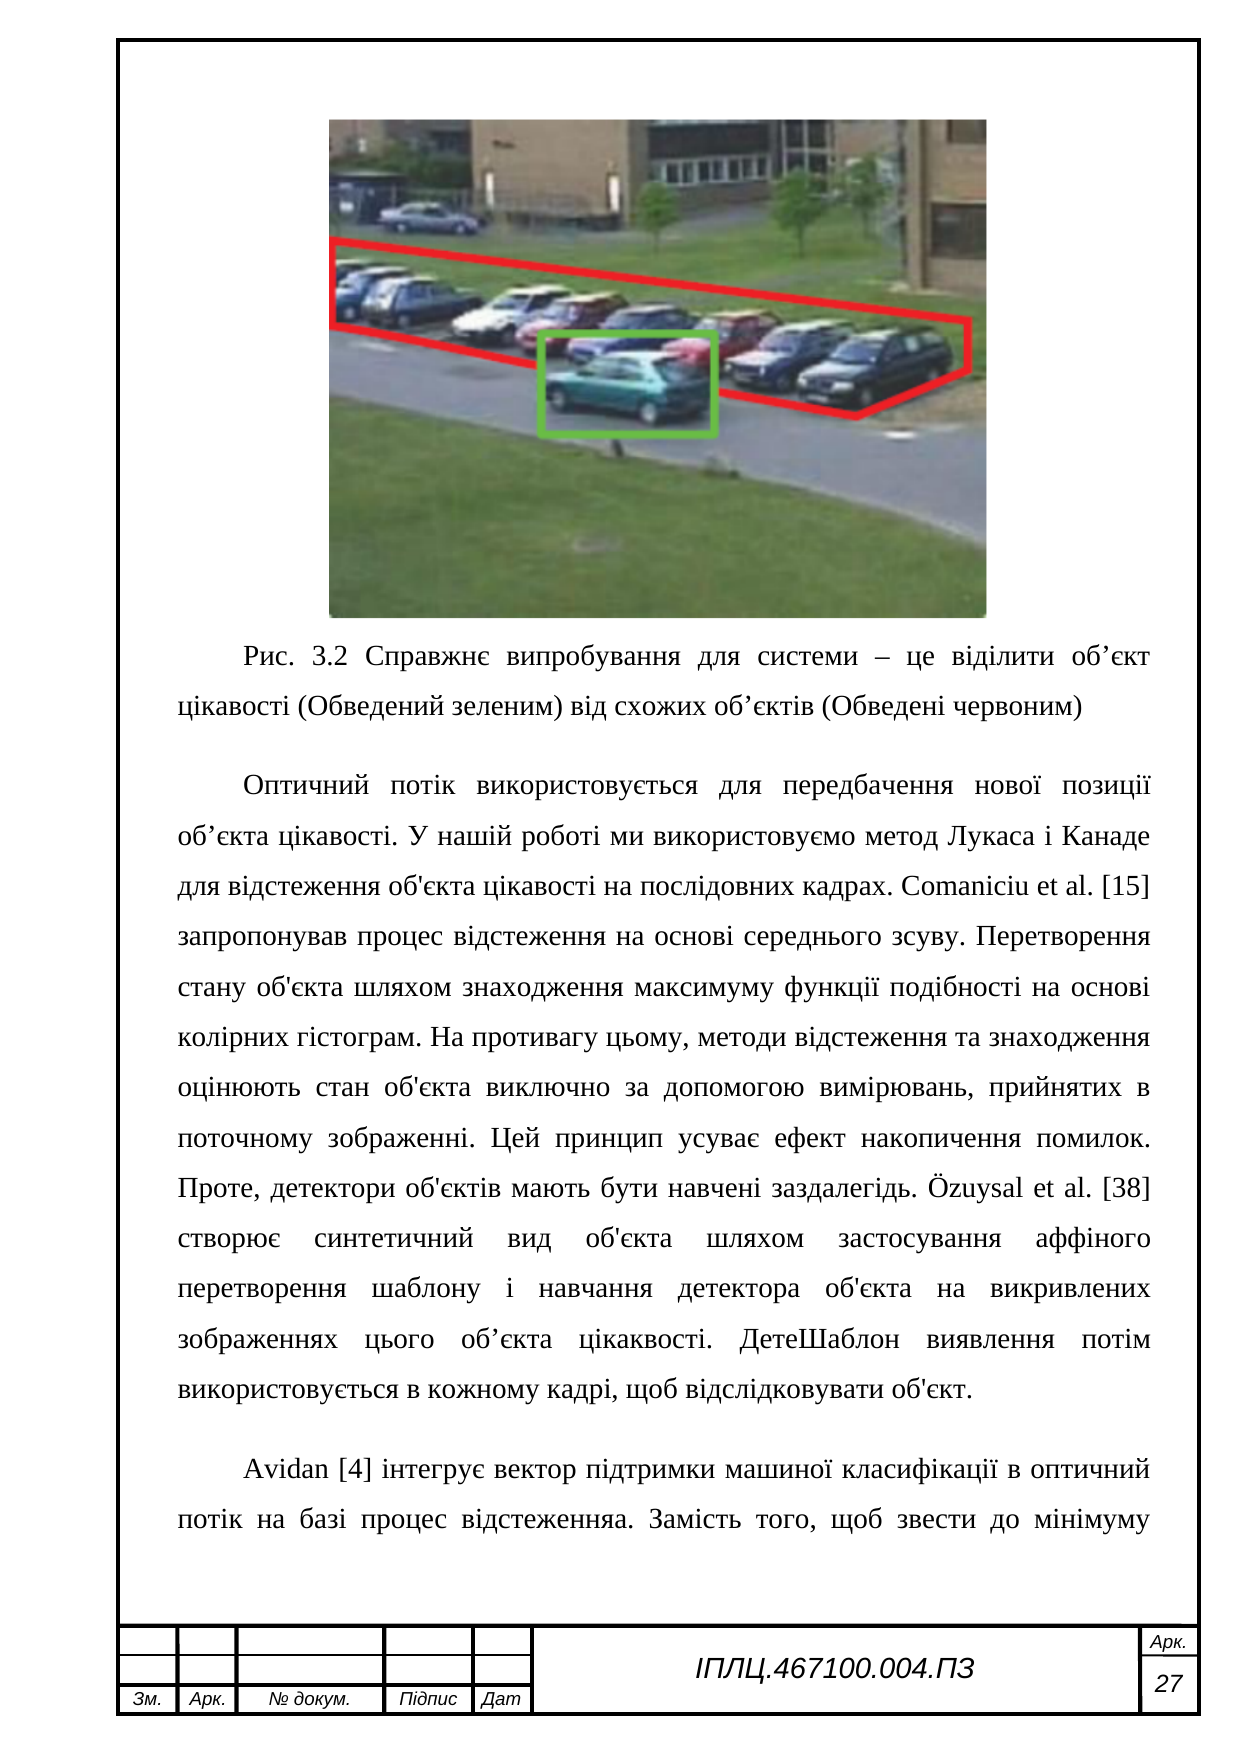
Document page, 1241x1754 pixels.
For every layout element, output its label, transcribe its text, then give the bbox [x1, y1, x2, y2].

text Оптичний потік використовується для передбачення нової позиції об’єкта цікавості. У нашій роботі ми використовуємо метод Лукаса і Канаде для відстеження об'єкта цікавості на послідовних кадрах. Comaniciu et al. [15] запропонував процес відстеження на основі середнього зсуву. Перетворення стану об'єкта шляхом знаходження максимуму функції подібності на основі колірних гістограм. На противагу цьому, методи відстеження та знаходження оцінюють стан об'єкта виключно за допомогою вимірювань, прийнятих в поточному зображенні. Цей принцип усуває ефект накопичення помилок. Проте, детектори об'єктів мають бути навчені заздалегідь. Özuysal et al. [38] створює синтетичний вид об'єкта шляхом застосування аффіного перетворення шаблону і навчання детектора об'єкта на викривлених зображеннях цього об’єкта цікаквості. ДетеШаблон виявлення потім використовується в кожному кадрі, щоб відслідковувати об'єкт. [177, 767, 1152, 1405]
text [177, 1451, 1152, 1534]
picture [329, 112, 990, 621]
